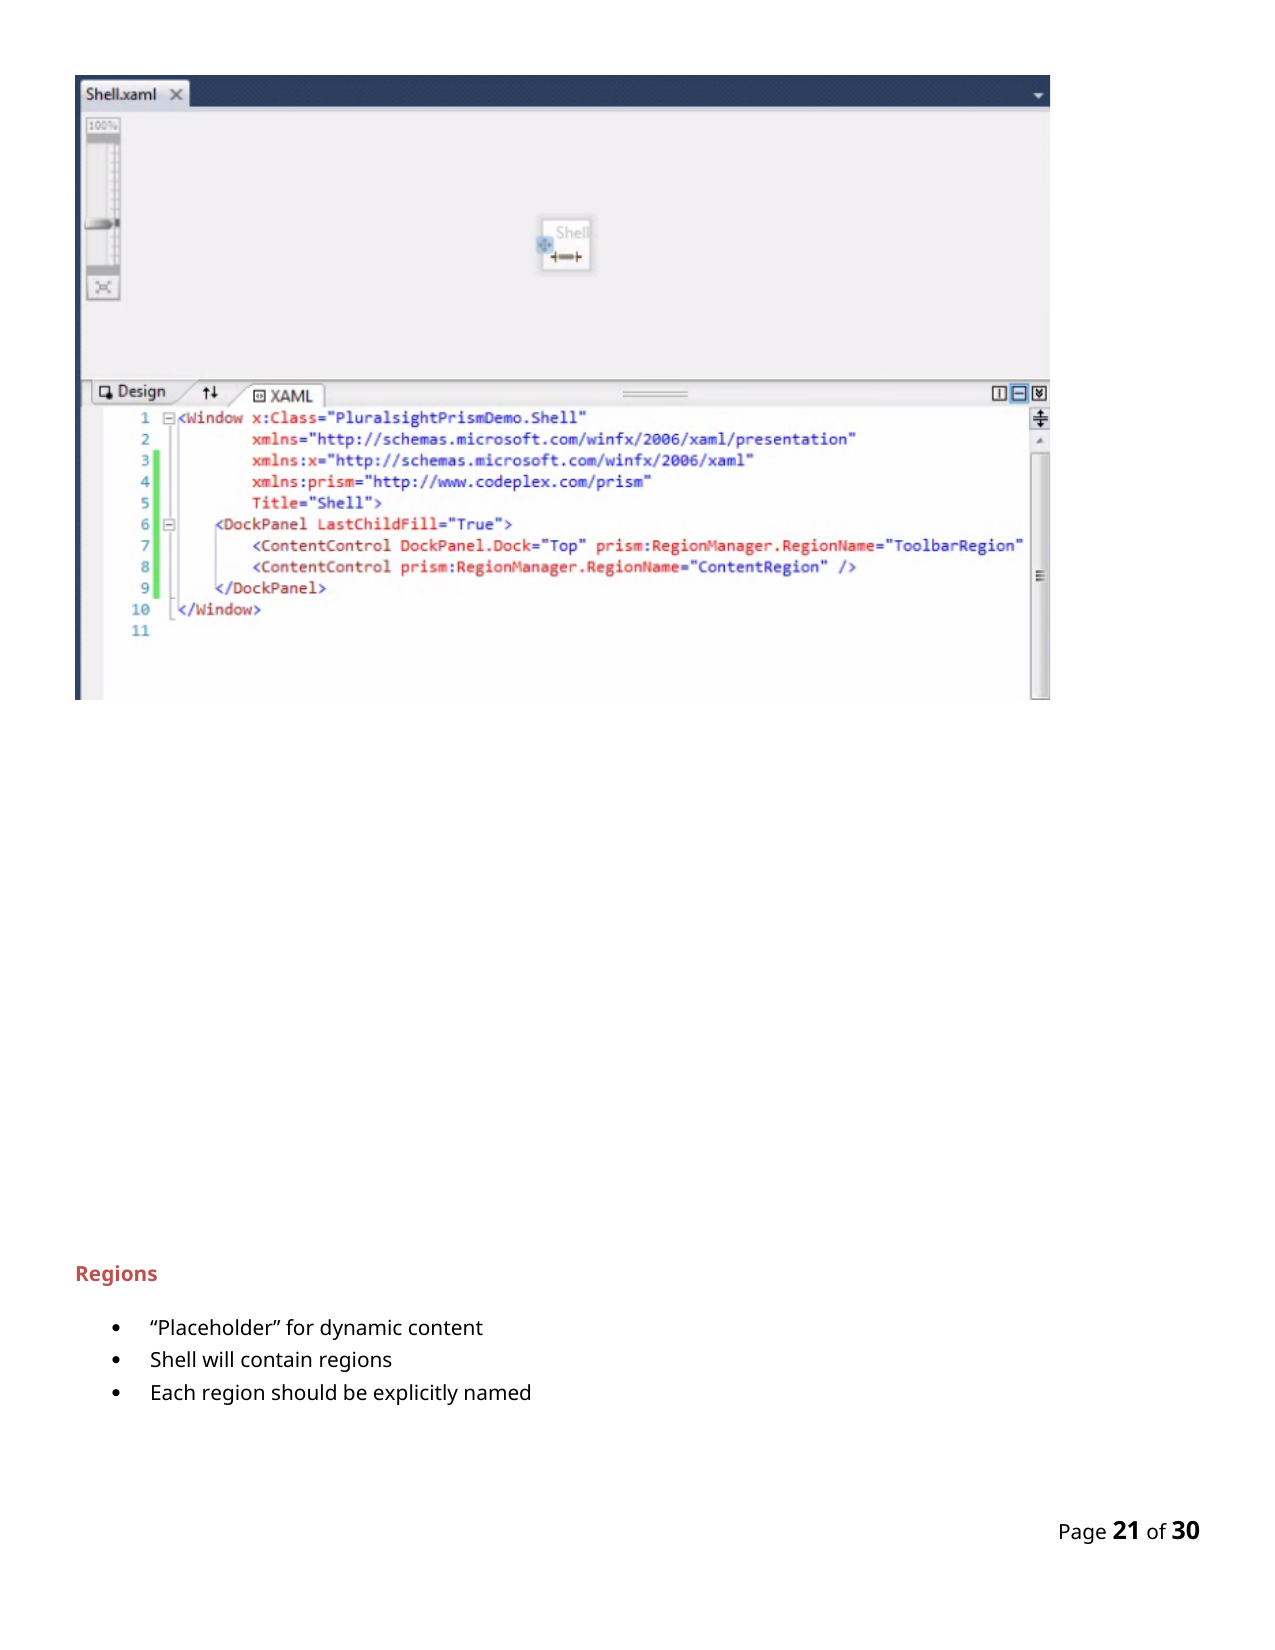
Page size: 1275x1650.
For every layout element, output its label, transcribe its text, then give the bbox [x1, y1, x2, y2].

text Regions [75, 1259, 1200, 1288]
list Shell will contain regions [112, 1345, 1200, 1374]
picture [75, 75, 1050, 700]
list Each region should be explicitly named [112, 1378, 1200, 1406]
list “Placeholder” for dynamic content [112, 1313, 1200, 1341]
